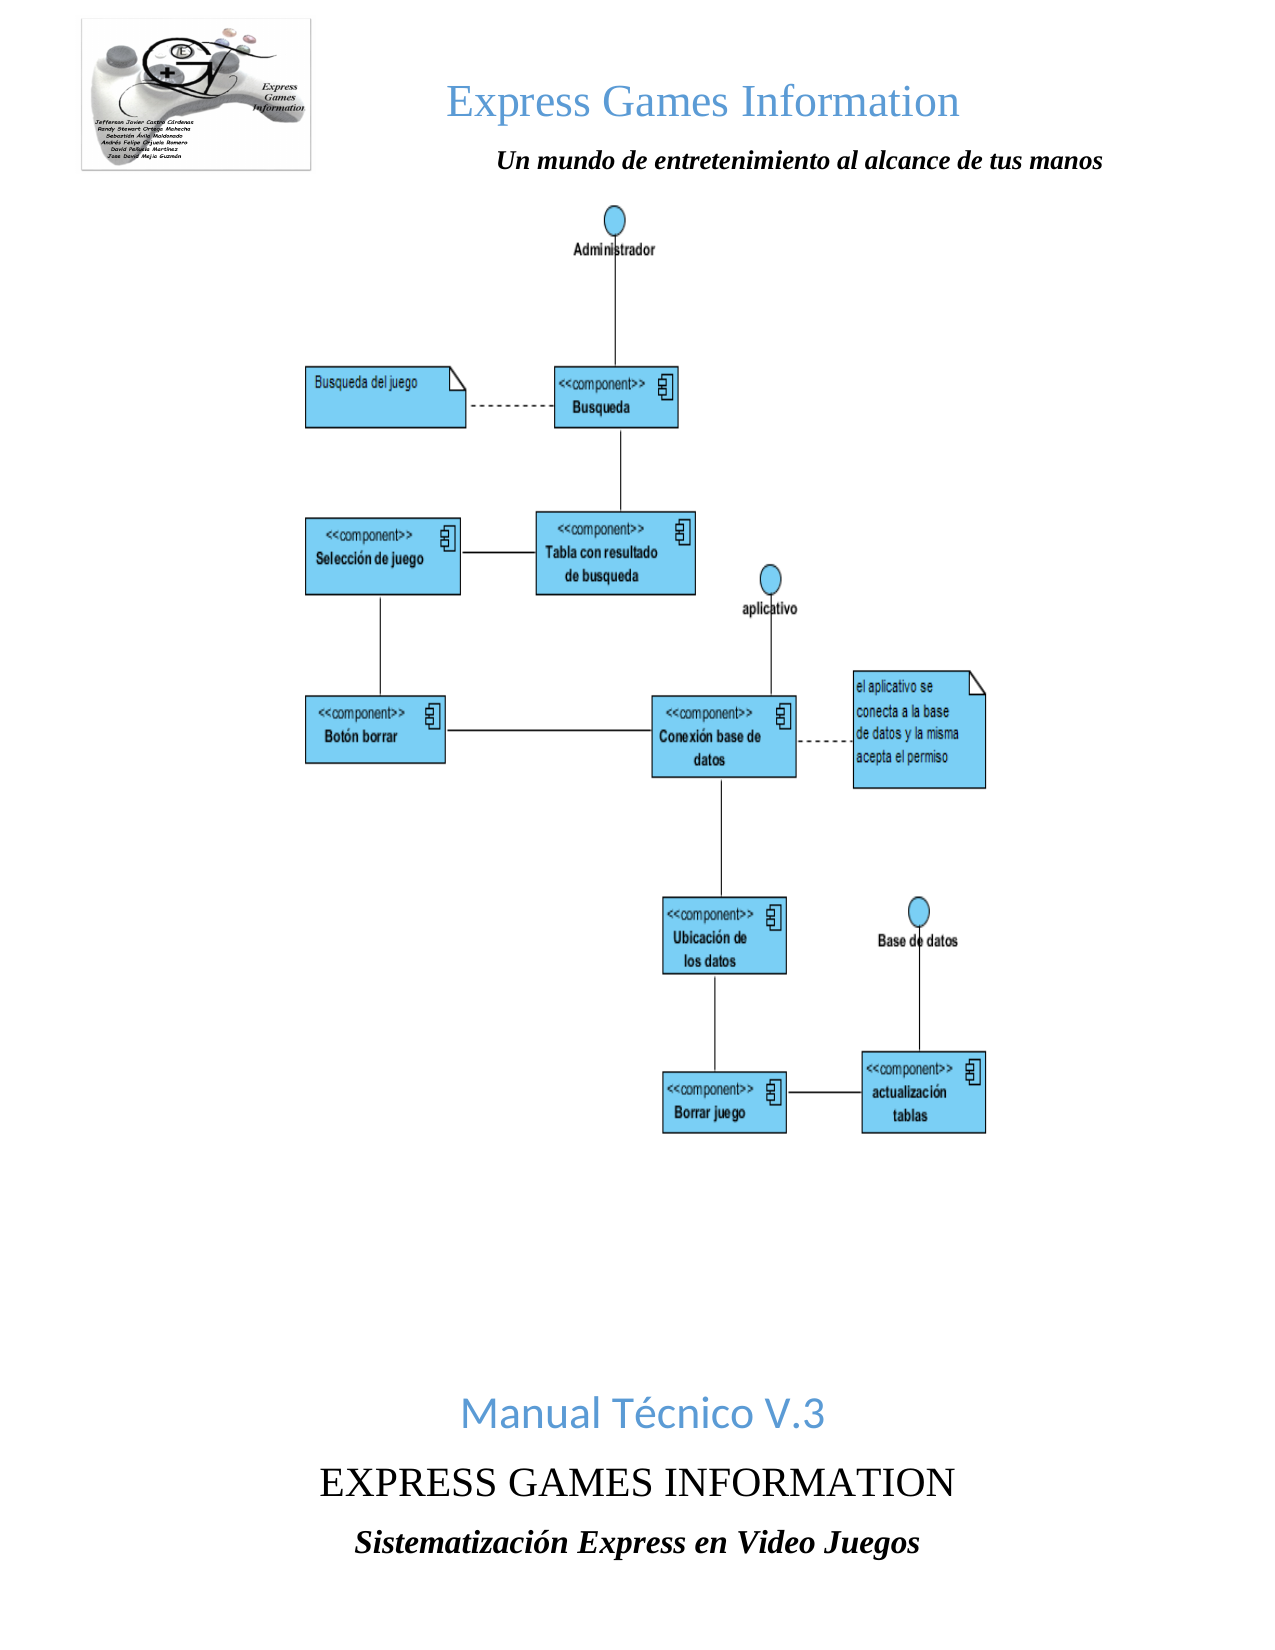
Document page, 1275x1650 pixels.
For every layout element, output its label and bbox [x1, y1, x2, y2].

picture [147, 190, 1128, 1148]
picture [75, 15, 316, 174]
